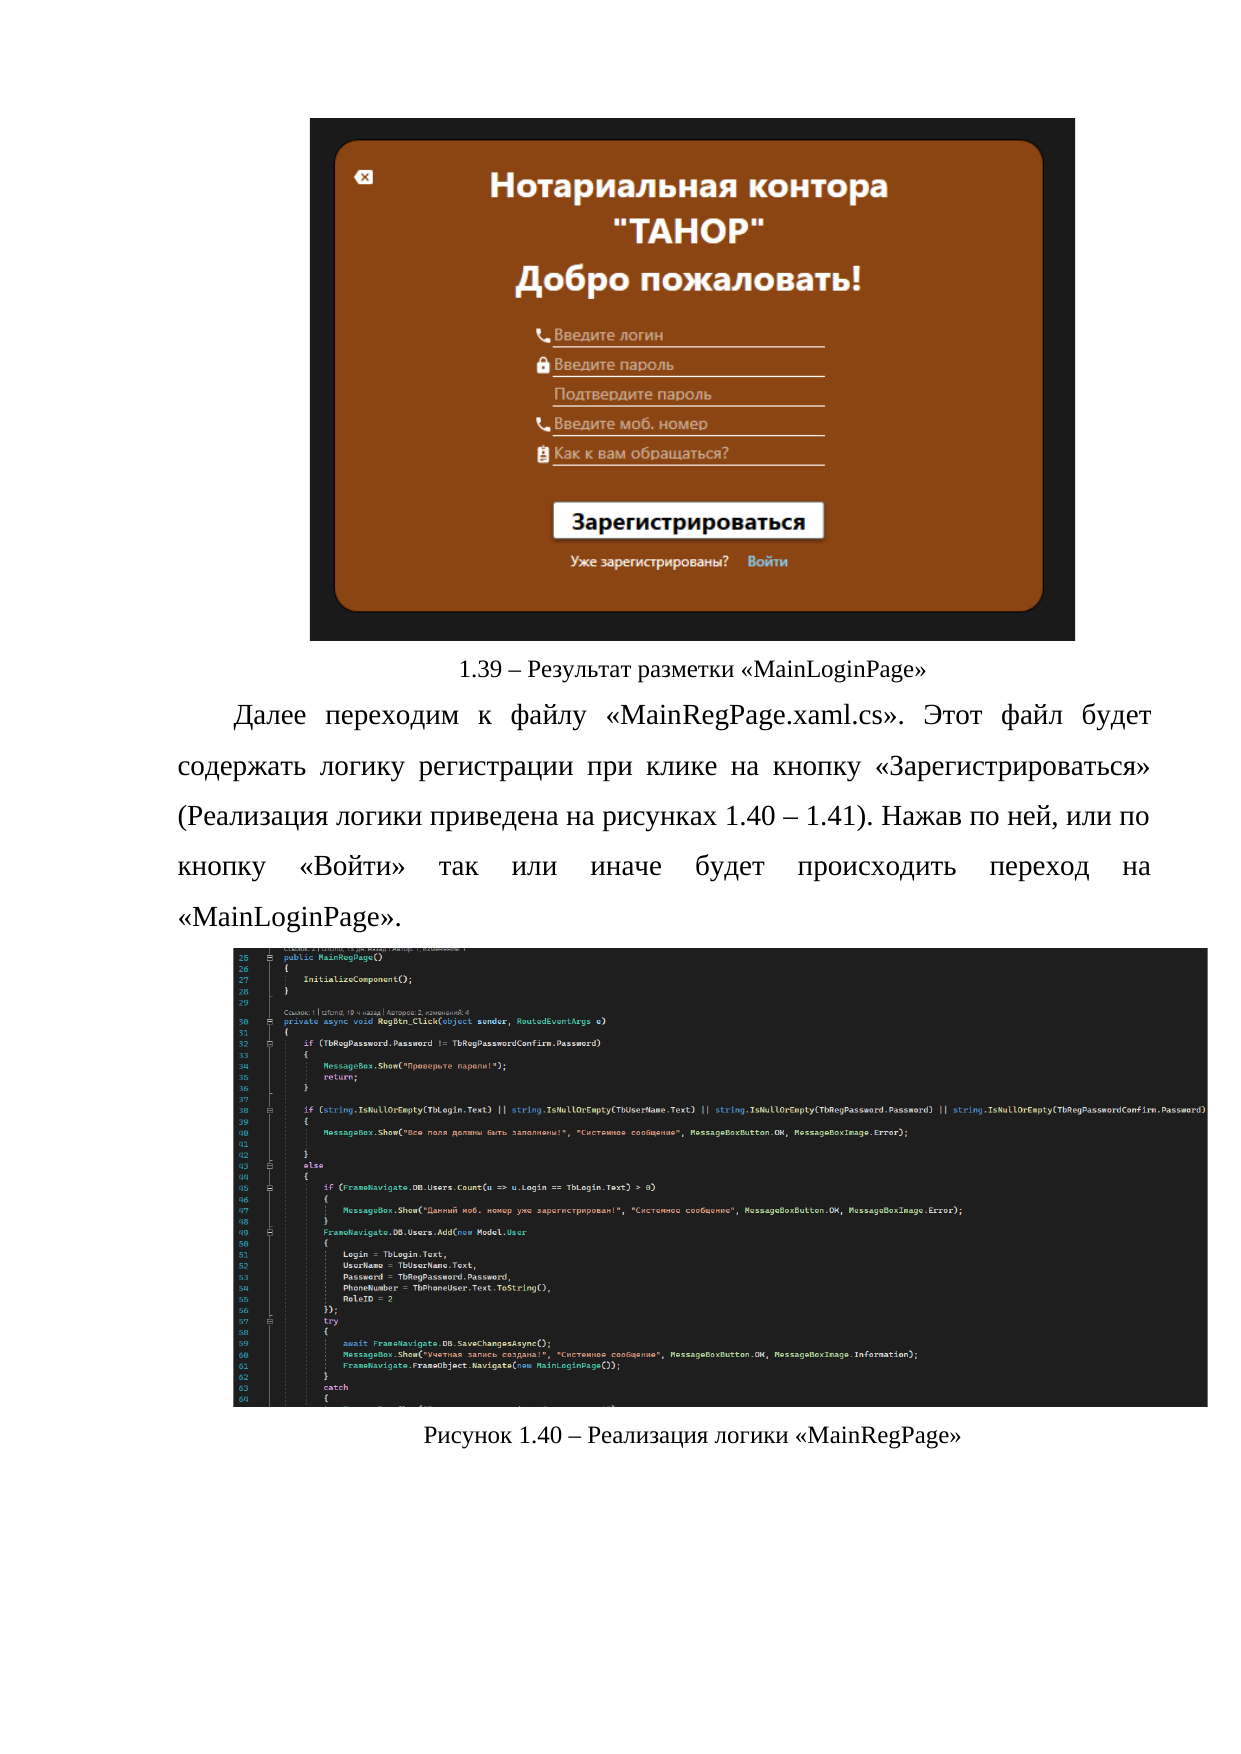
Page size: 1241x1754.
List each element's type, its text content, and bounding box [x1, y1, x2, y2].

text Рисунок 1.40 – Реализация логики «MainRegPage» [177, 1420, 1152, 1449]
text Далее переходим к файлу «MainRegPage.xaml.cs». Этот файл будет содержать логику регистрации при клике на кнопку «Зарегистрироваться» (Реализация логики приведена на рисунках 1.40 – 1.41). Нажав по ней, или по кнопку «Войти» так или иначе будет происходить переход на «MainLoginPage». [177, 697, 1152, 932]
picture [233, 948, 1208, 1407]
picture [309, 118, 1076, 641]
text 1.39 – Результат разметки «MainLoginPage» [177, 654, 1152, 683]
